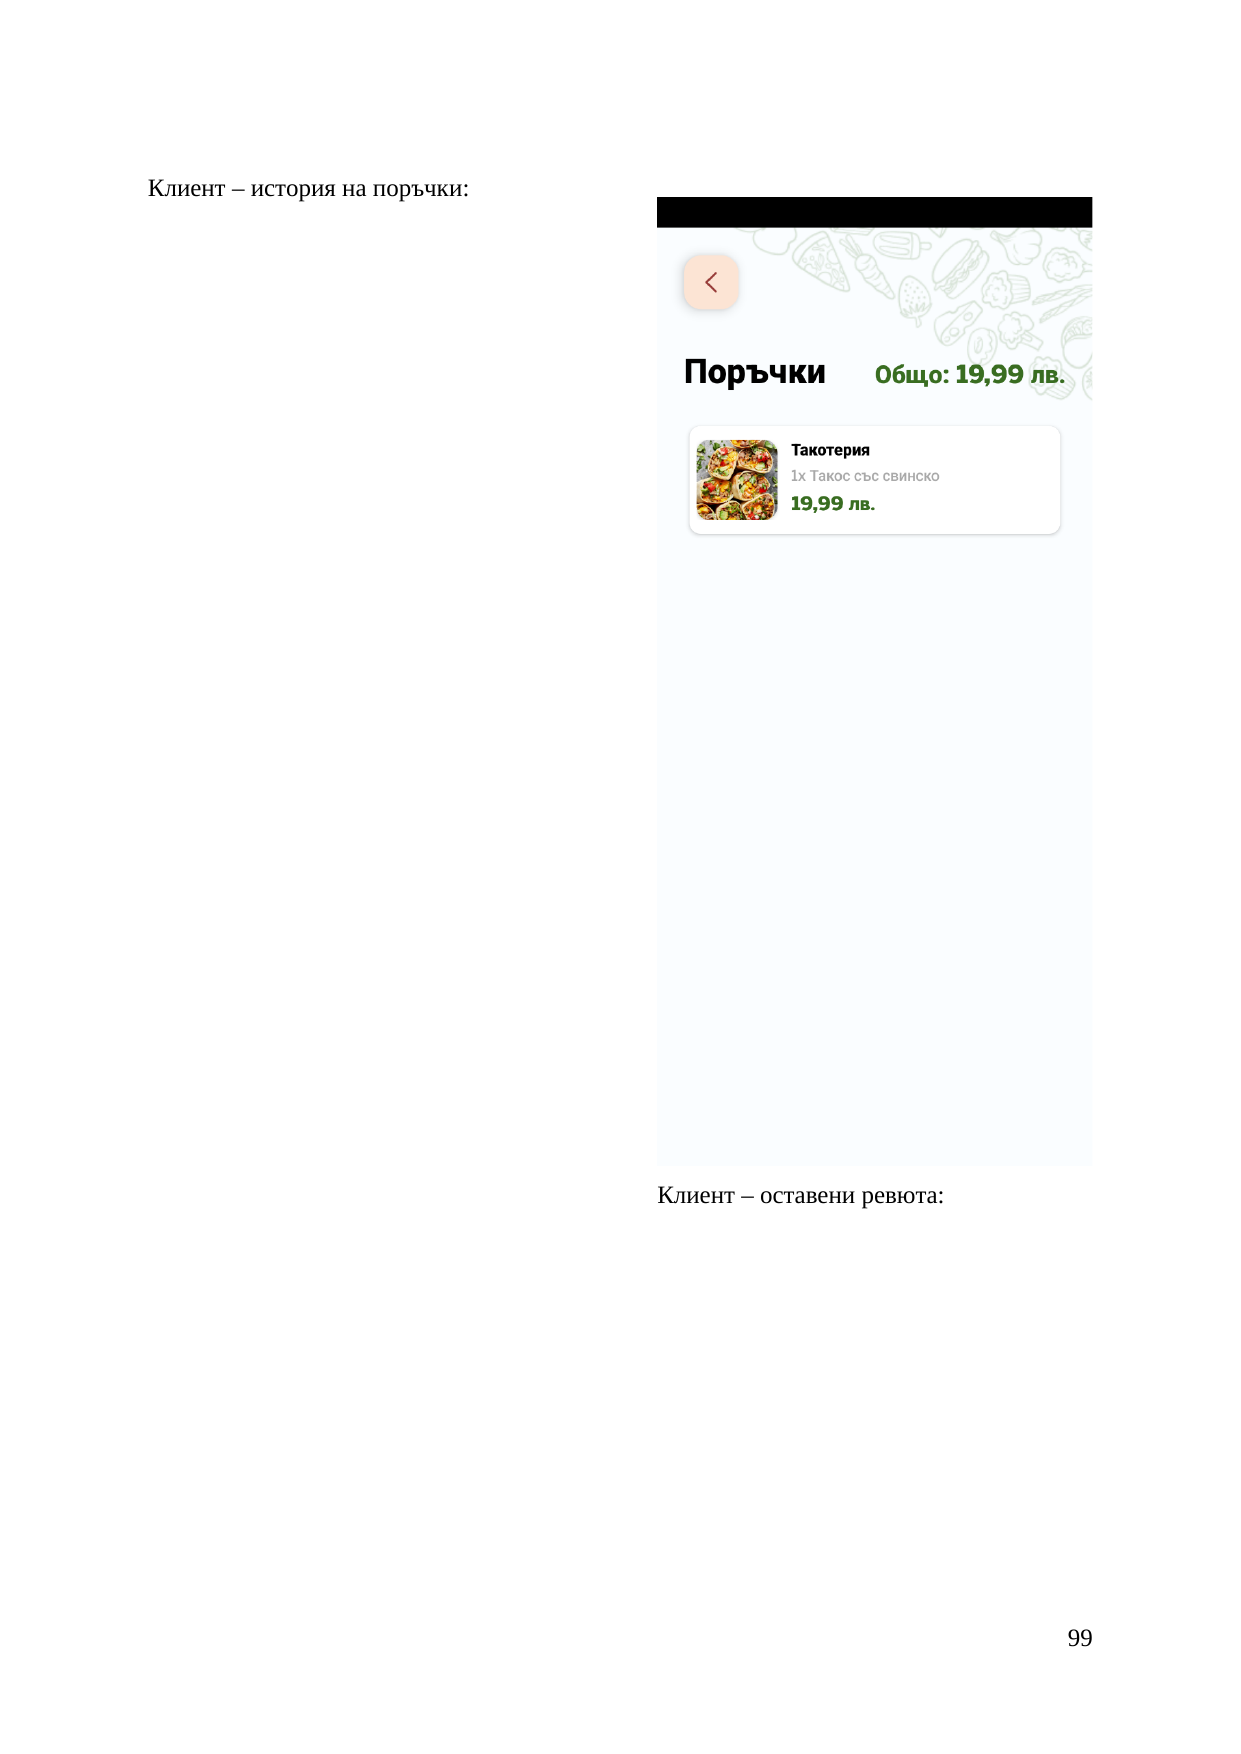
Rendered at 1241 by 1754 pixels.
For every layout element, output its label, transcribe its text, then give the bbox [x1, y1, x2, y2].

text Клиент – история на поръчки: [148, 173, 583, 201]
text Клиент – оставени ревюта: [657, 1166, 1093, 1209]
picture [657, 197, 1093, 1166]
